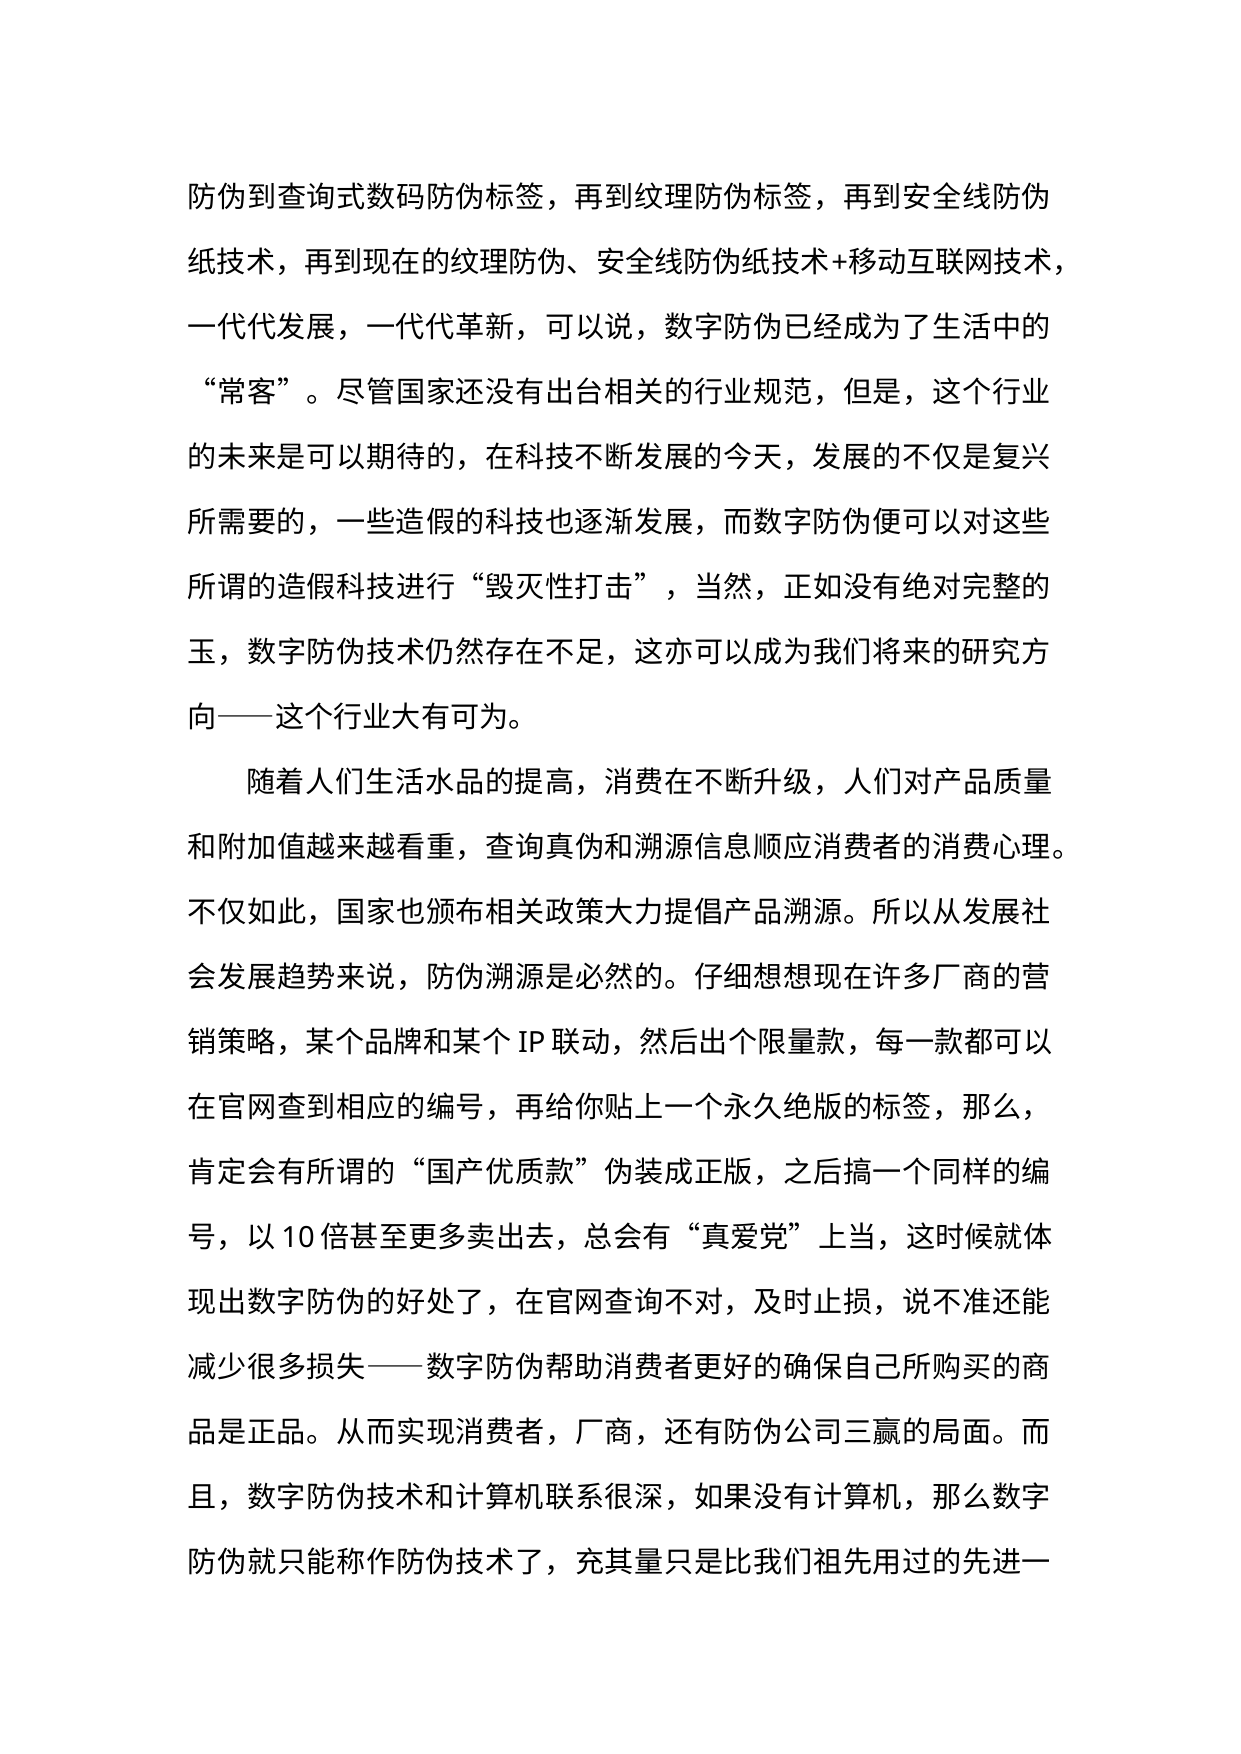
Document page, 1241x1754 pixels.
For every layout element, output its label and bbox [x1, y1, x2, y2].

text [187, 162, 1053, 747]
text [187, 747, 1053, 1592]
